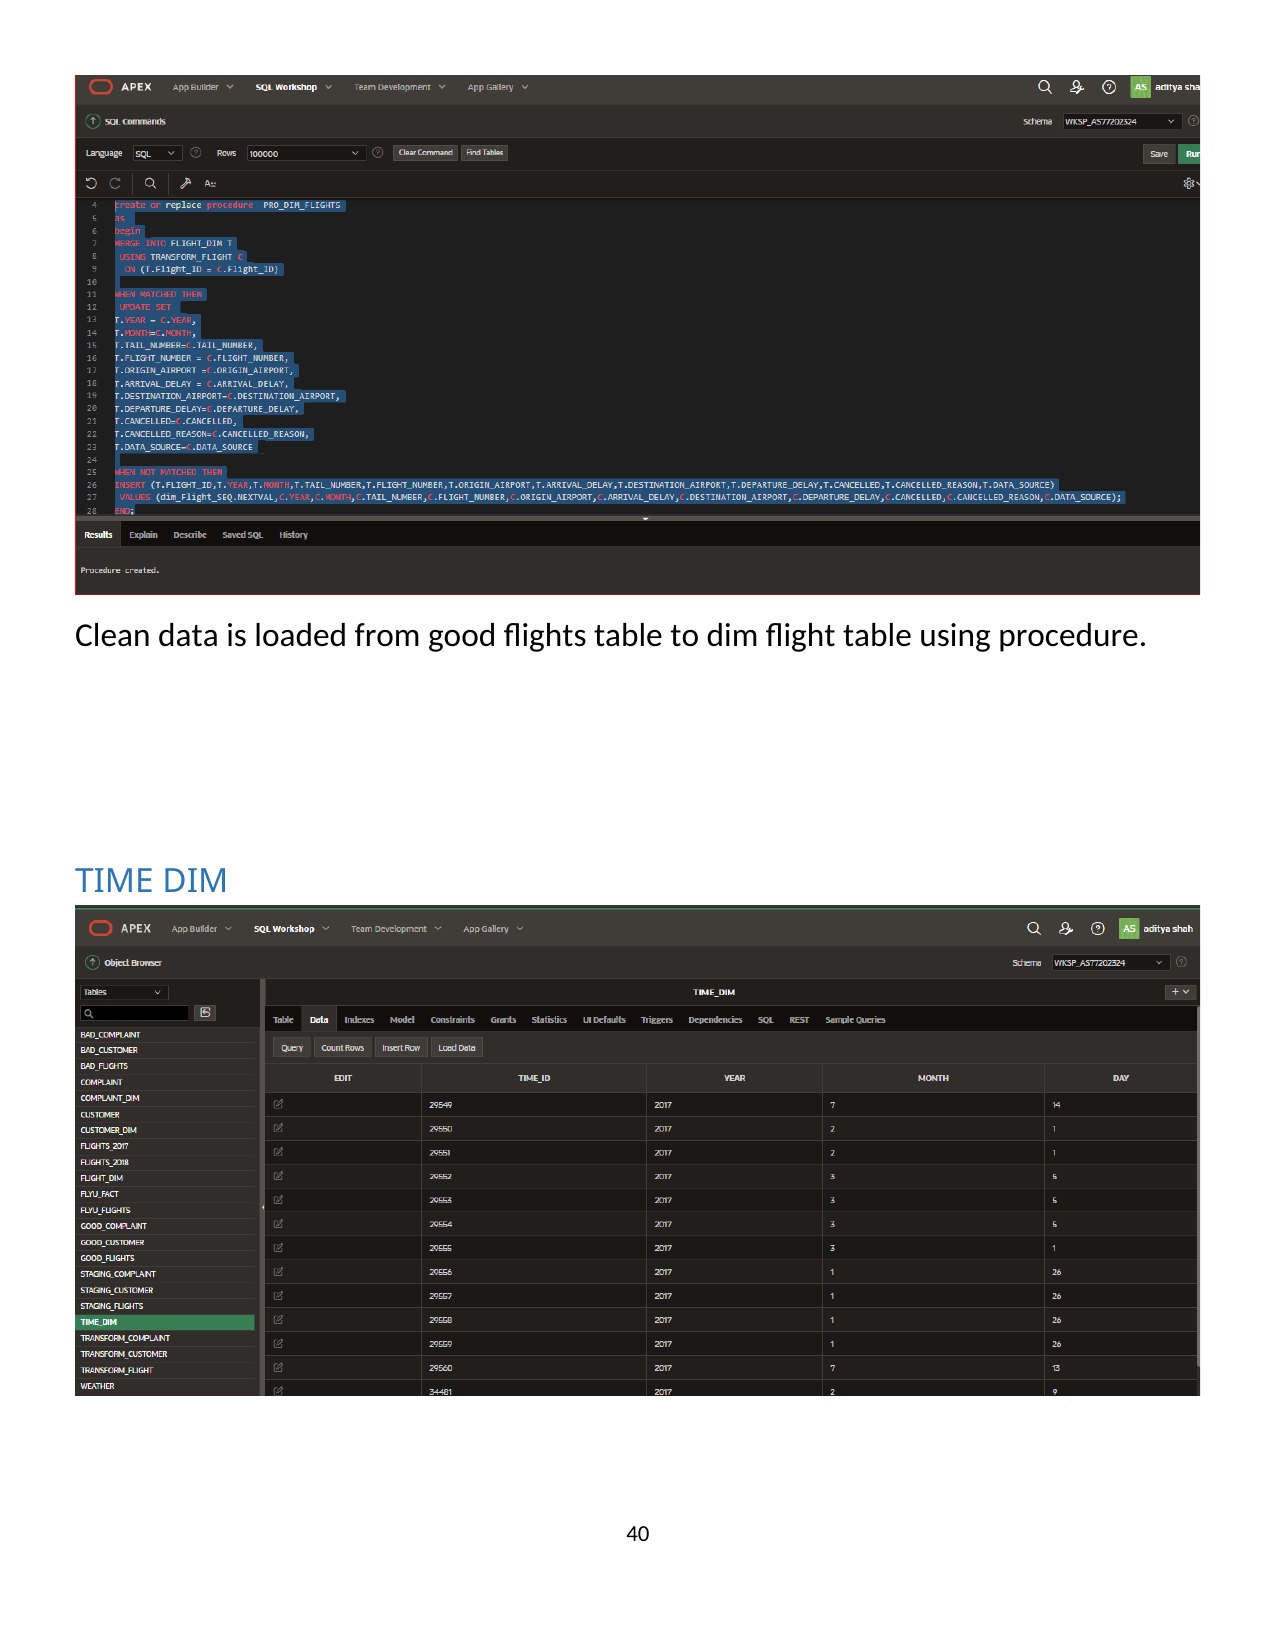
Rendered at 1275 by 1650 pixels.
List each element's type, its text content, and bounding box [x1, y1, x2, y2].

picture [75, 75, 1200, 595]
subtitle TIME DIM [75, 856, 1200, 902]
text Clean data is loaded from good flights table to dim flight table using procedure. [75, 614, 1200, 654]
picture [75, 905, 1200, 1396]
